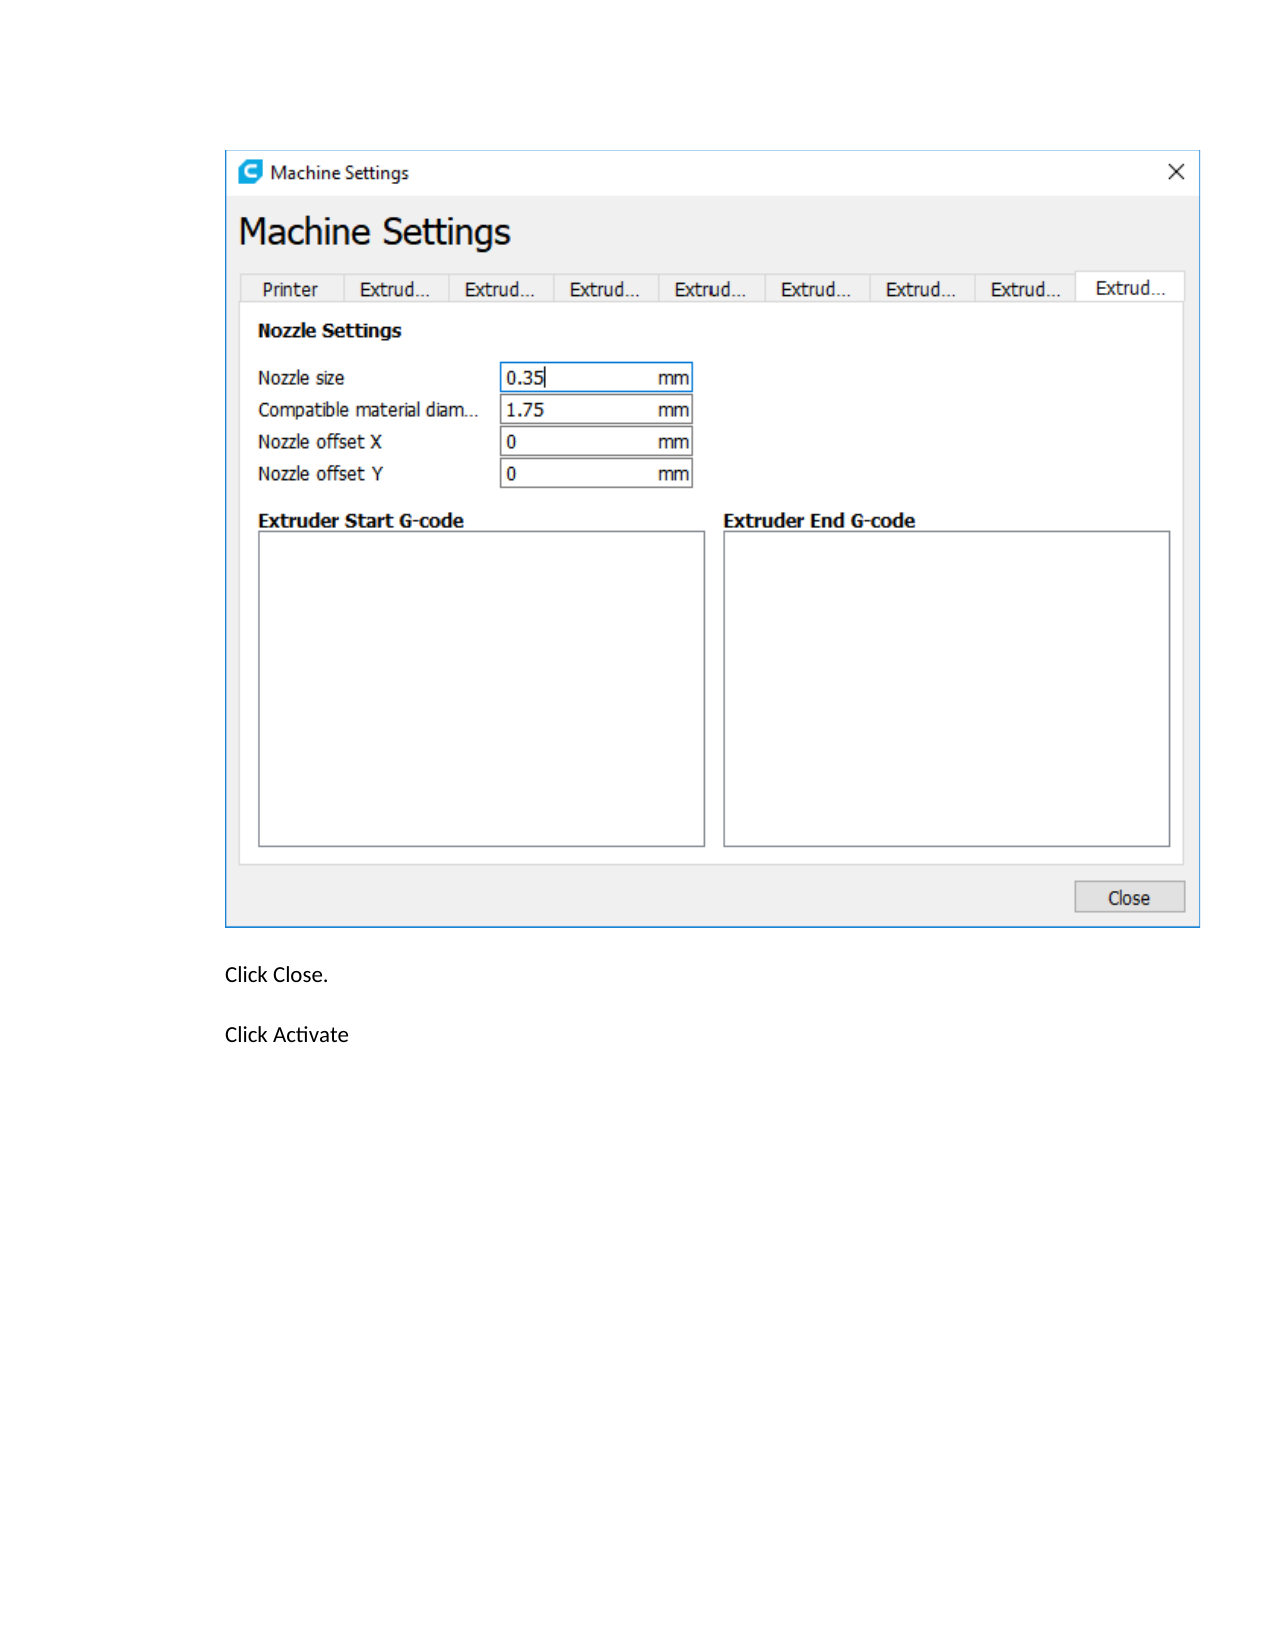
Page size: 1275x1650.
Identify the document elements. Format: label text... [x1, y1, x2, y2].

list Click Close. [225, 960, 1125, 988]
picture [225, 150, 1200, 928]
list Click Activate [225, 1020, 1125, 1048]
